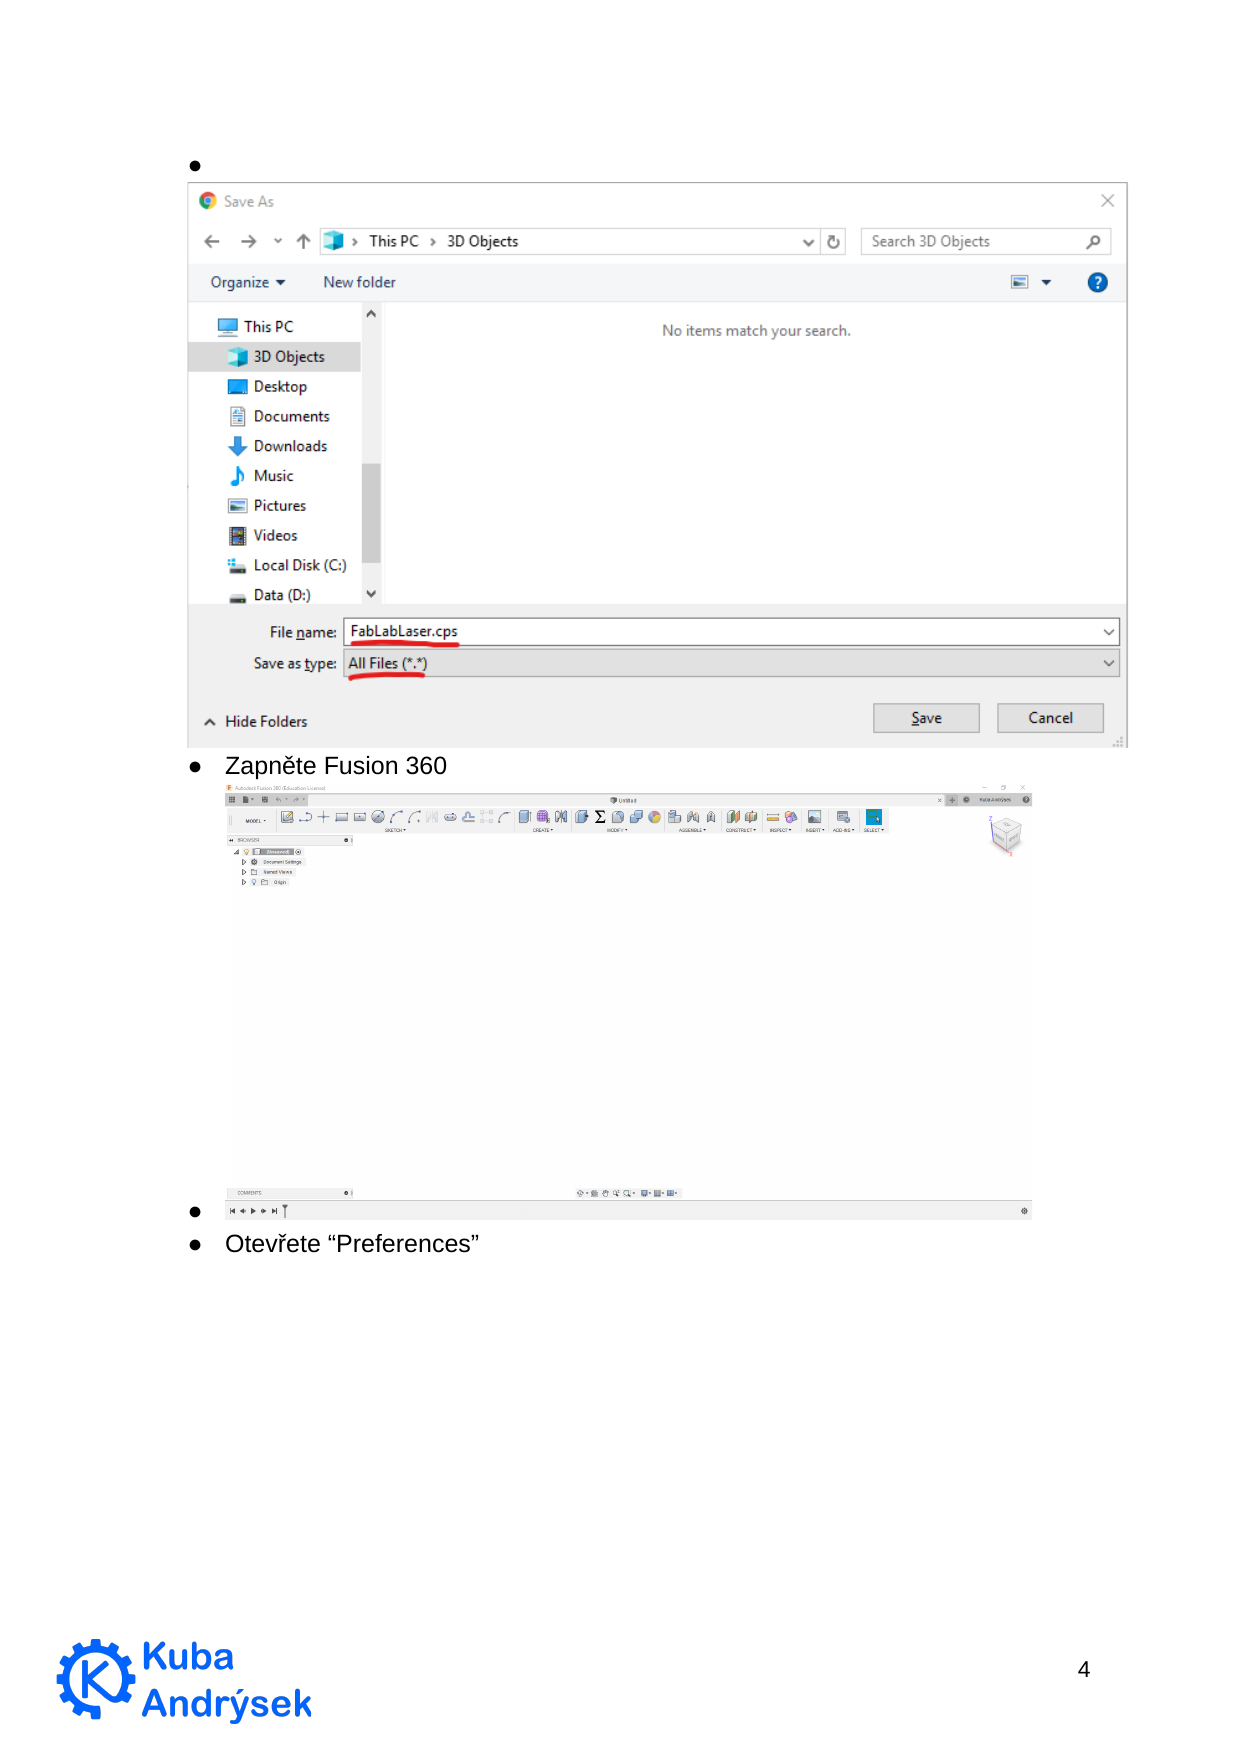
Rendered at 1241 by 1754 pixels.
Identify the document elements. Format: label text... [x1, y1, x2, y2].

list Zapněte Fusion 360 [187, 751, 1090, 780]
picture [187, 182, 1129, 748]
picture [56, 1639, 312, 1724]
picture [225, 784, 1033, 1220]
list Otevřete “Preferences” [187, 1229, 1090, 1258]
